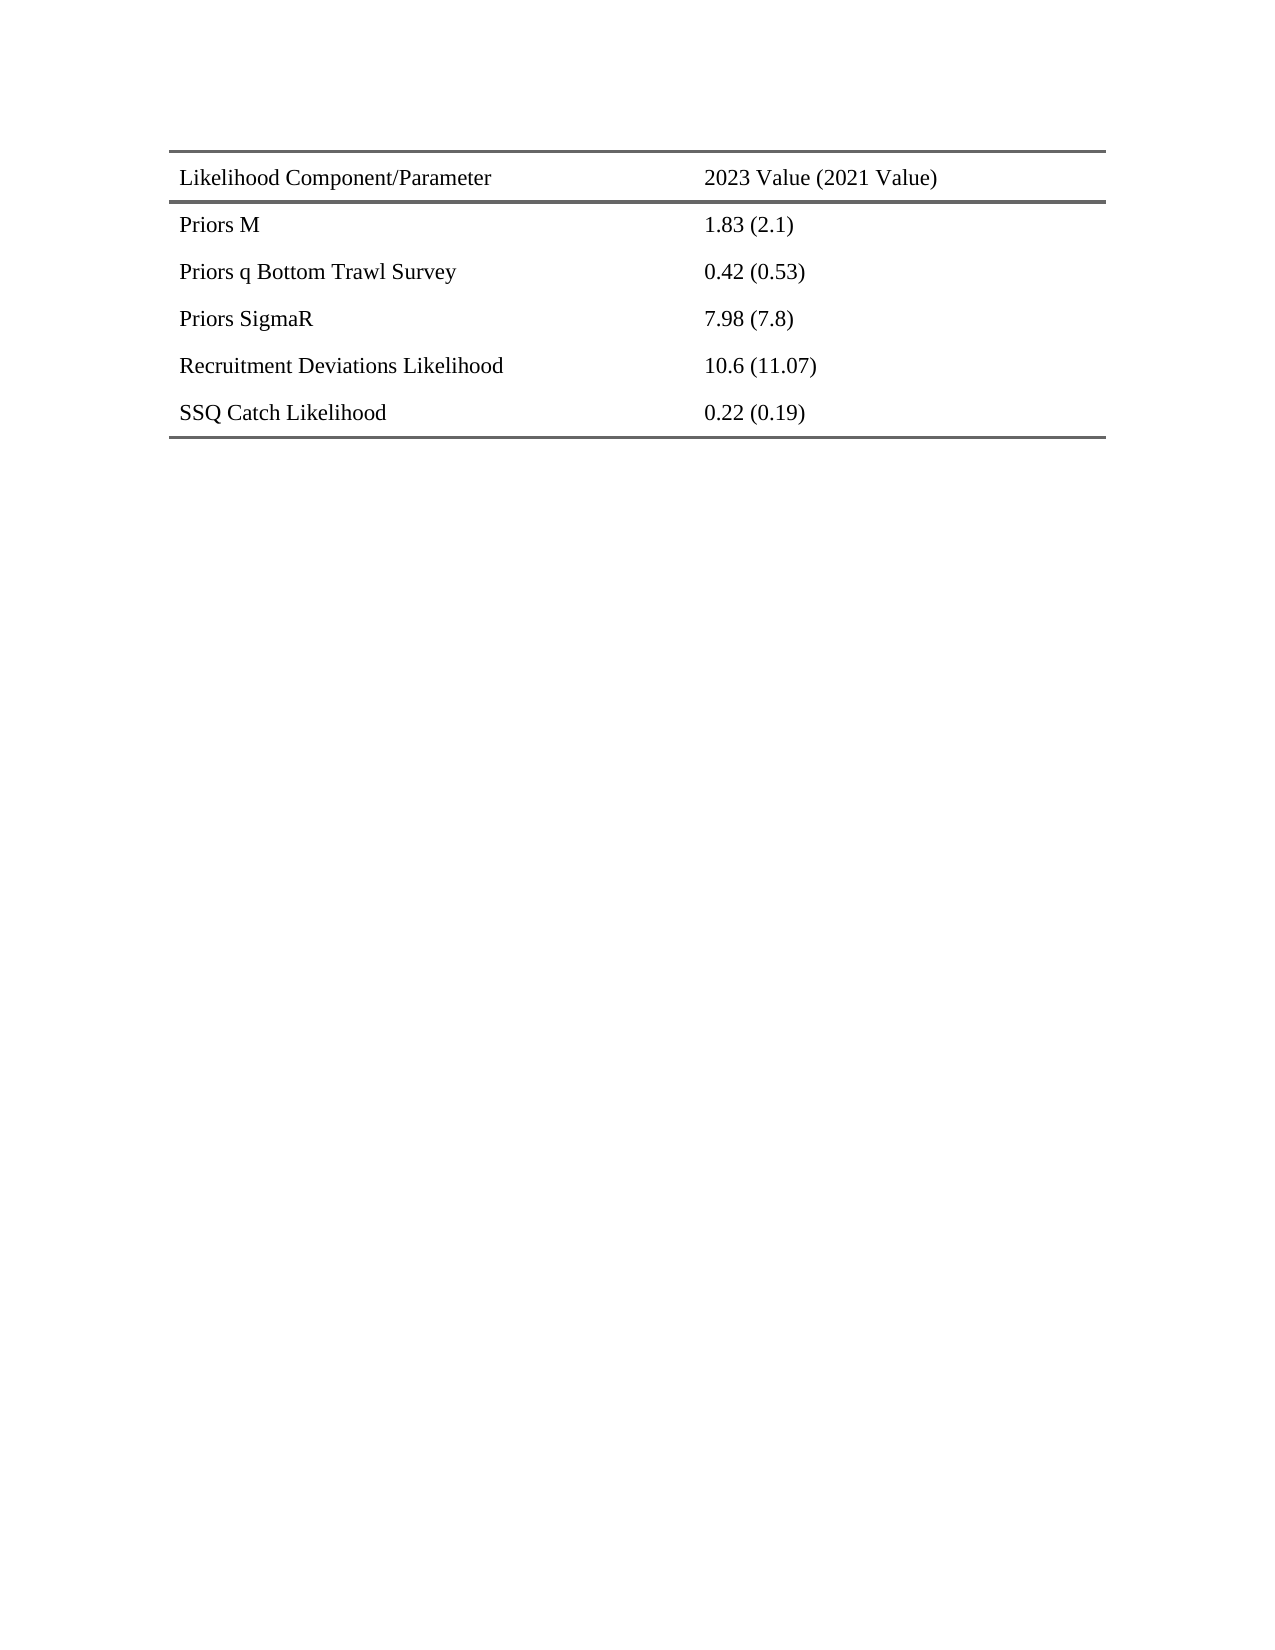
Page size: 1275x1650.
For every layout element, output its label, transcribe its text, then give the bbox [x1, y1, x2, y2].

table_header 2023 Value (2021 Value) [694, 153, 1106, 200]
table_cell 1.83 (2.1) [694, 204, 1106, 247]
table_cell Recruitment Deviations Likelihood [169, 342, 694, 389]
table_cell 0.42 (0.53) [694, 248, 1106, 295]
table_cell 0.22 (0.19) [694, 389, 1106, 436]
table_cell Priors M [169, 204, 694, 247]
table_cell 7.98 (7.8) [694, 295, 1106, 342]
table_header Likelihood Component/Parameter [169, 153, 694, 200]
table_cell SSQ Catch Likelihood [169, 389, 694, 436]
table_cell 10.6 (11.07) [694, 342, 1106, 389]
table_cell Priors q Bottom Trawl Survey [169, 248, 694, 295]
table_cell Priors SigmaR [169, 295, 694, 342]
